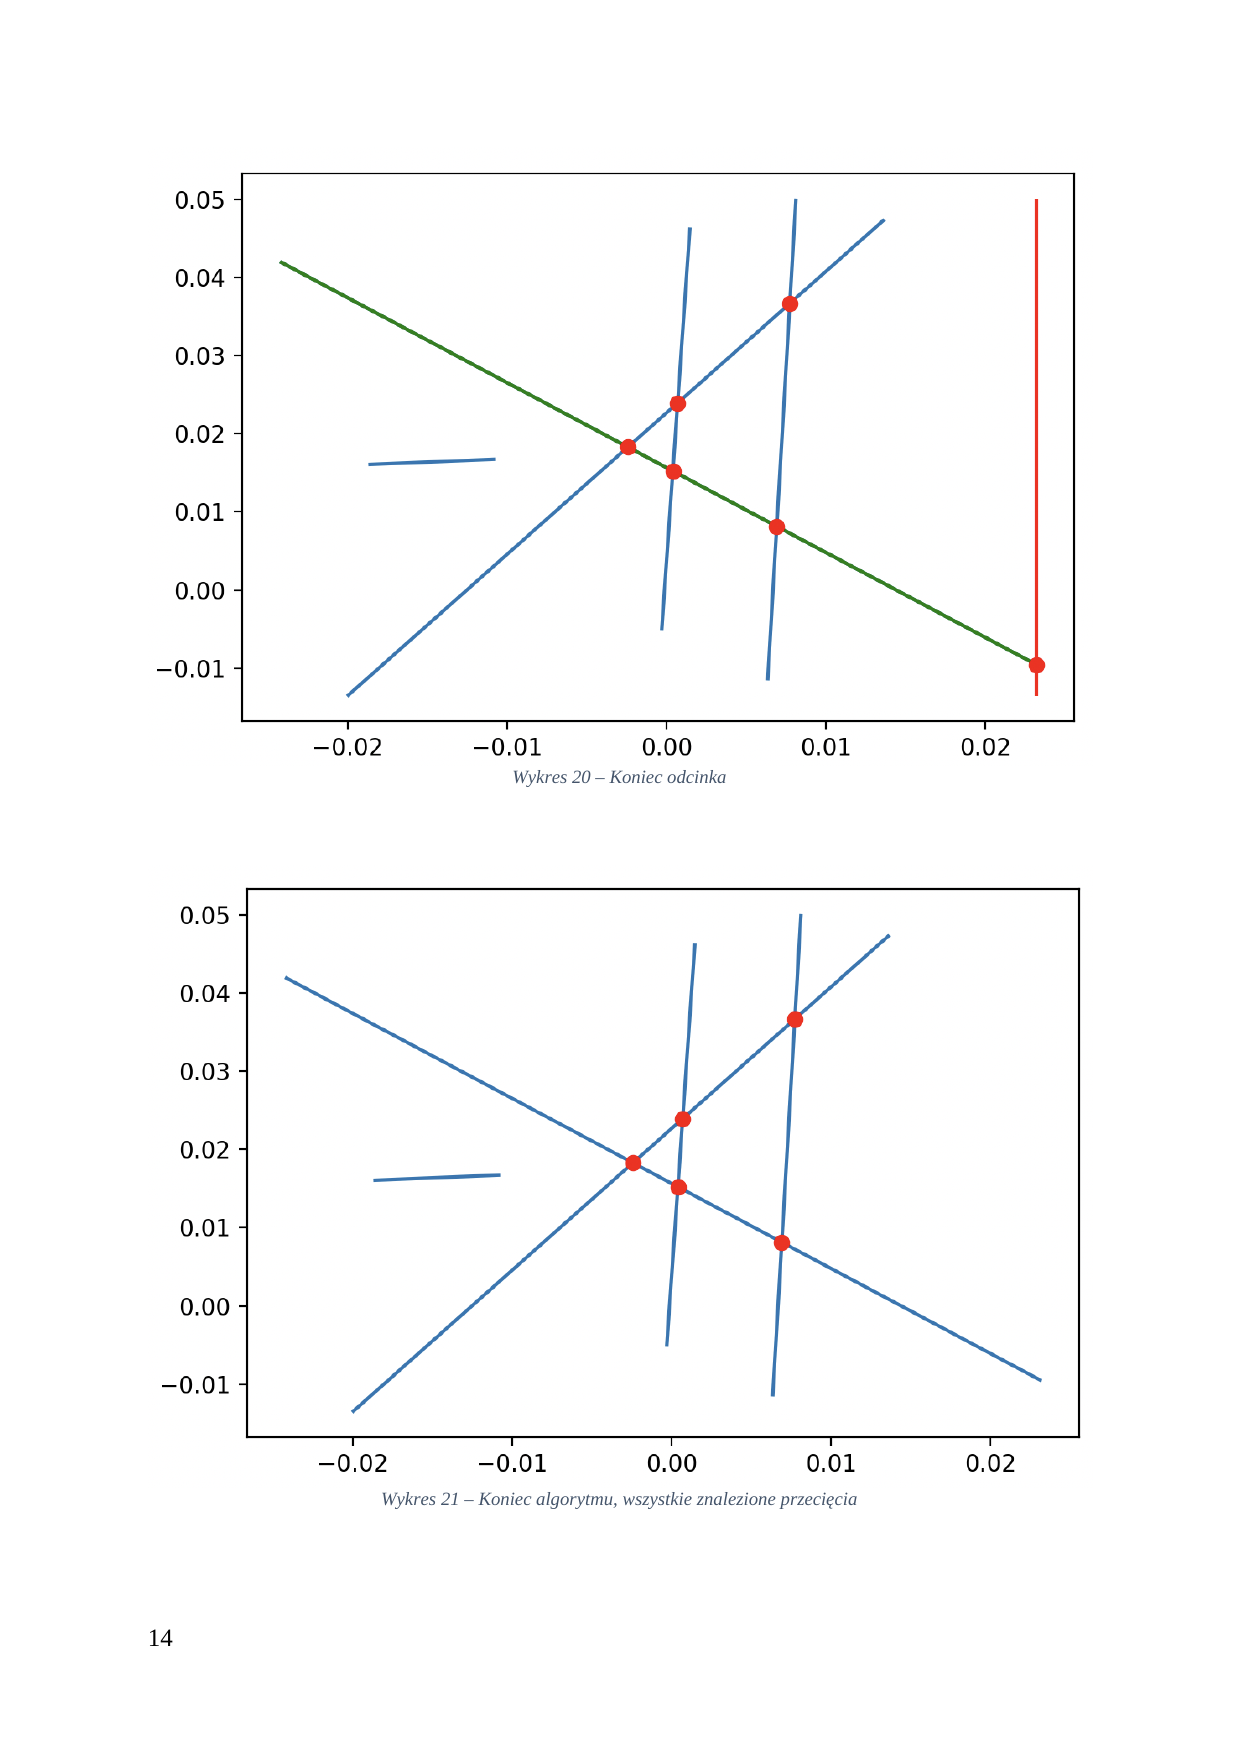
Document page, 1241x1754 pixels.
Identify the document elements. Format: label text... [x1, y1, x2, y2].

picture [147, 865, 1093, 1488]
picture [147, 147, 1093, 766]
